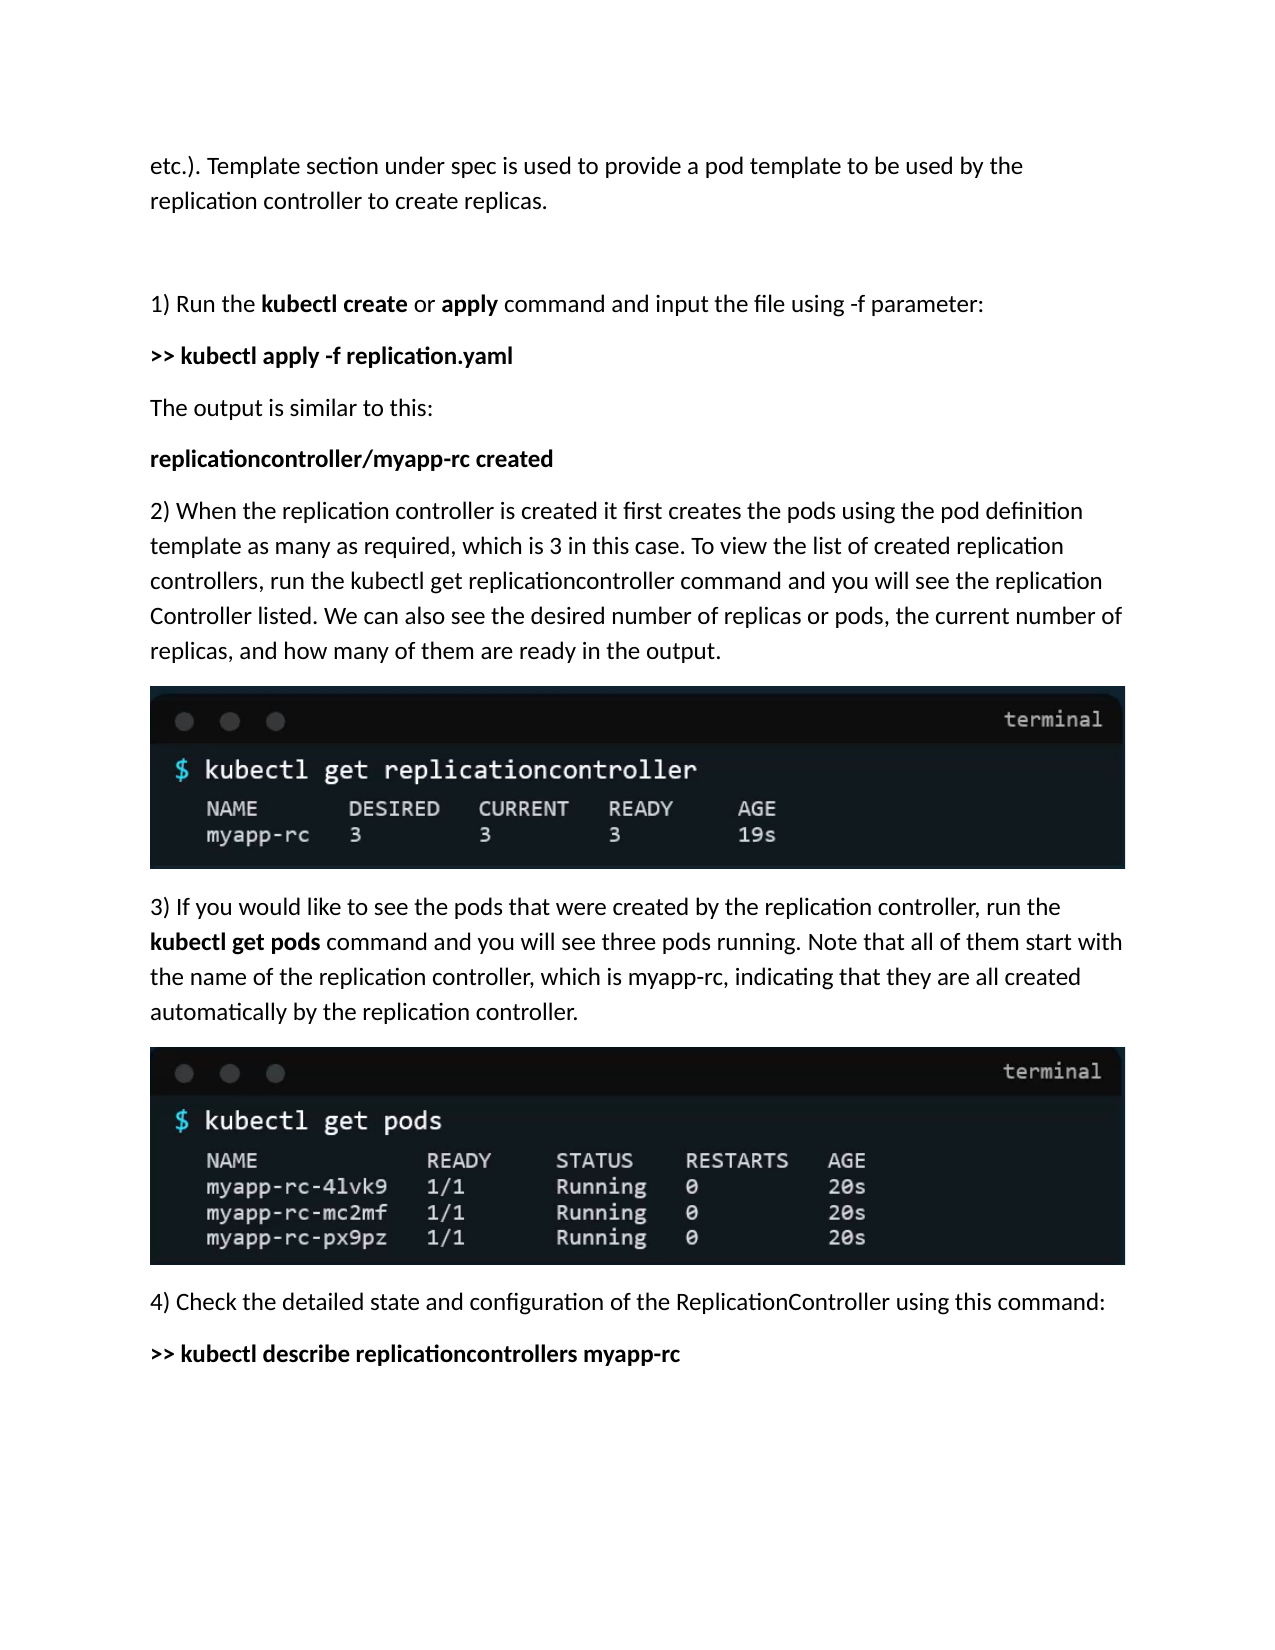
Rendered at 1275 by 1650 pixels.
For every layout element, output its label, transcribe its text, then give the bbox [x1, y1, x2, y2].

text replicationcontroller/myapp-rc created [150, 443, 1125, 474]
picture [150, 686, 1125, 869]
text 1) Run the kubectl create or apply command and input the file using -f parameter: [150, 288, 1125, 319]
picture [150, 1047, 1125, 1265]
text >> kubectl describe replicationcontrollers myapp-rc [150, 1338, 1125, 1368]
text The output is similar to this: [150, 392, 1125, 422]
text >> kubectl apply -f replication.yaml [150, 340, 1125, 371]
text 4) Check the detailed state and configuration of the ReplicationController using this command: [150, 1286, 1125, 1317]
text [150, 150, 1125, 216]
text 2) When the replication controller is created it first creates the pods using the pod definition template as many as required, which is 3 in this case. To view the list of created replication controllers, run the kubectl get replicationcontroller command and you will see the replication Controller listed. We can also see the desired number of replicas or pods, the current number of replicas, and how many of them are ready in the output. [150, 495, 1125, 666]
text 3) If you would like to see the pods that were created by the replication controller, run the kubectl get pods command and you will see three pods running. Note that all of them start with the name of the replication controller, which is myapp-rc, indicating that they are all created automatically by the replication controller. [150, 891, 1125, 1026]
